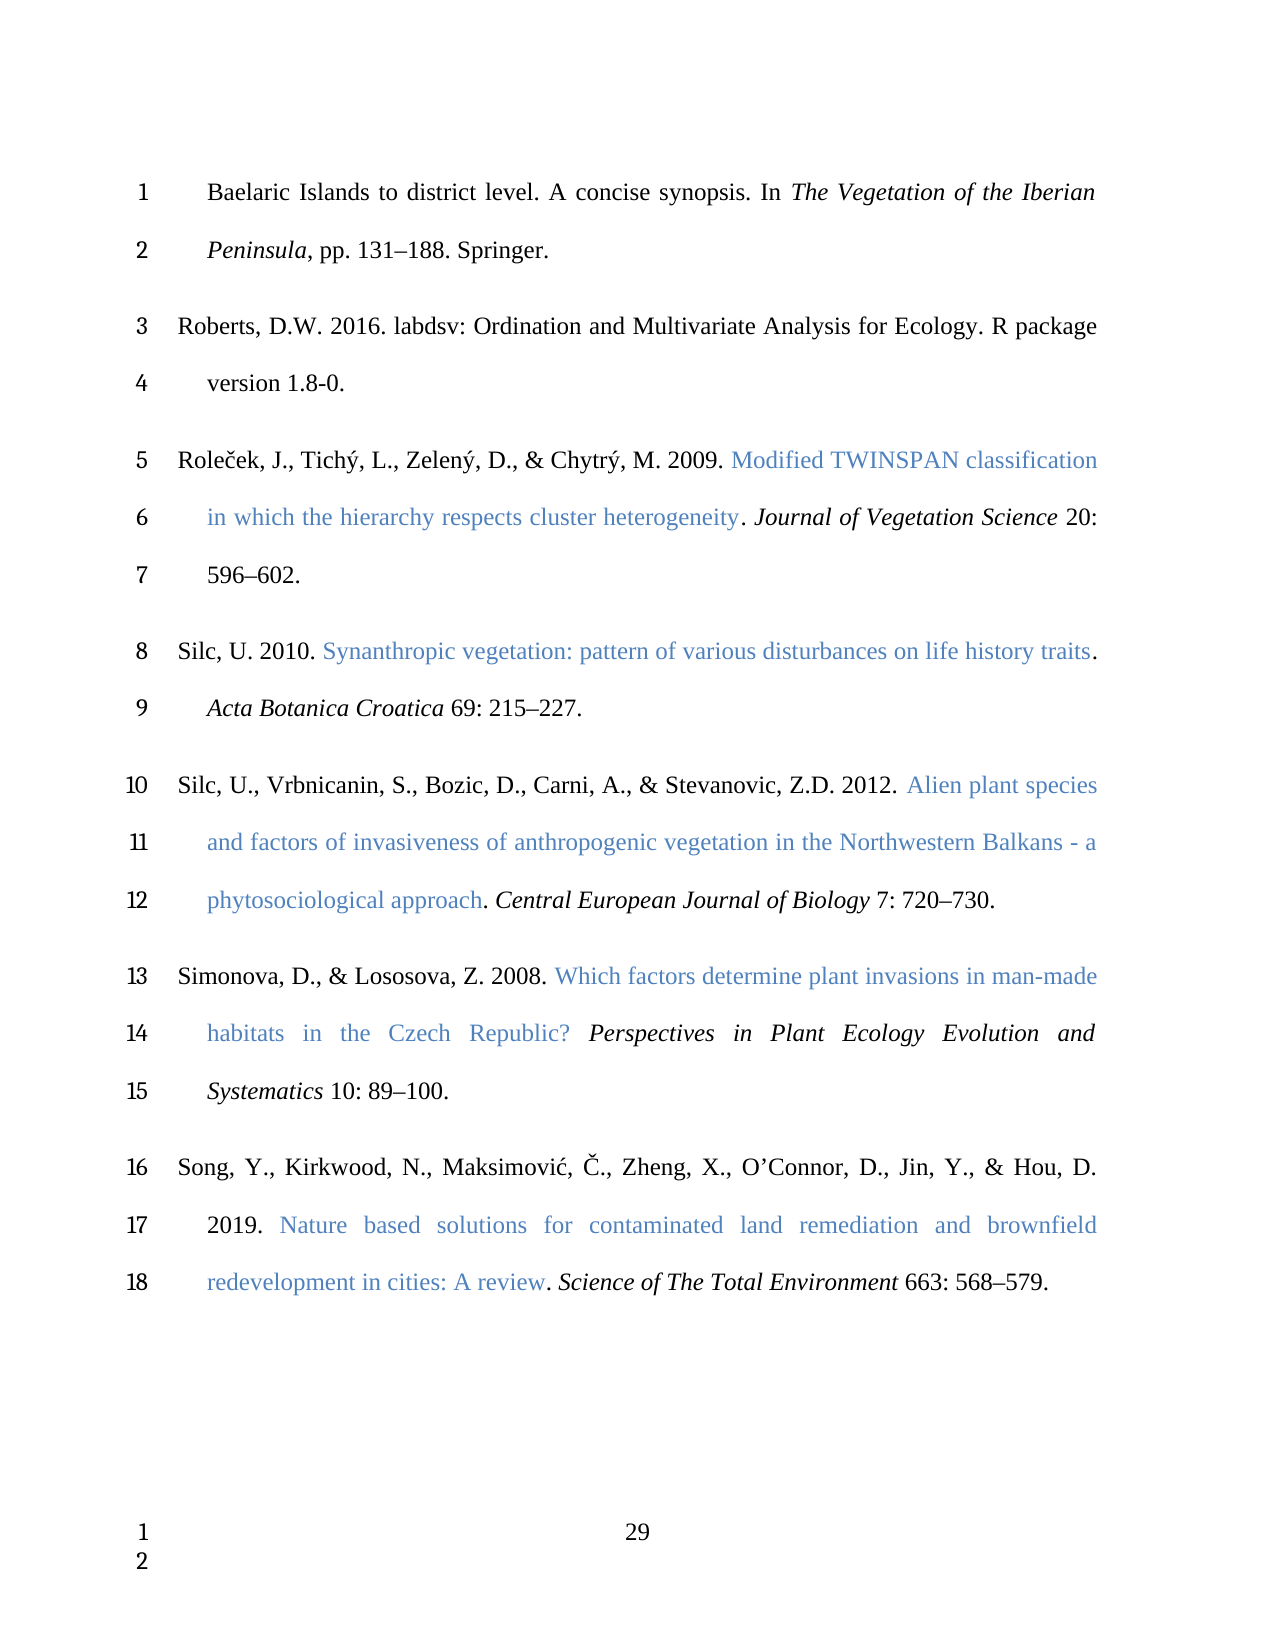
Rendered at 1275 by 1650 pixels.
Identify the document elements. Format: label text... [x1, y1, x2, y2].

text Simonova, D., & Lososova, Z. 2008. Which factors determine plant invasions in man-made habitats in the Czech Republic? Perspectives in Plant Ecology Evolution and Systematics 10: 89–100. [177, 961, 1098, 1105]
text Song, Y., Kirkwood, N., Maksimović, Č., Zheng, X., O’Connor, D., Jin, Y., & Hou, D. 2019. Nature based solutions for contaminated land remediation and brownfield redevelopment in cities: A review. Science of The Total Environment 663: 568–579. [177, 1152, 1098, 1296]
text Roberts, D.W. 2016. labdsv: Ordination and Multivariate Analysis for Ecology. R package version 1.8-0. [177, 311, 1098, 397]
text Silc, U. 2010. Synanthropic vegetation: pattern of various disturbances on life history traits. Acta Botanica Croatica 69: 215–227. [177, 636, 1098, 722]
text Silc, U., Vrbnicanin, S., Bozic, D., Carni, A., & Stevanovic, Z.D. 2012. Alien plant species and factors of invasiveness of anthropogenic vegetation in the Northwestern Balkans - a phytosociological approach. Central European Journal of Biology 7: 720–730. [177, 770, 1098, 913]
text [177, 177, 1098, 263]
text Roleček, J., Tichý, L., Zelený, D., & Chytrý, M. 2009. Modified TWINSPAN classification in which the hierarchy respects cluster heterogeneity. Journal of Vegetation Science 20: 596–602. [177, 445, 1098, 588]
